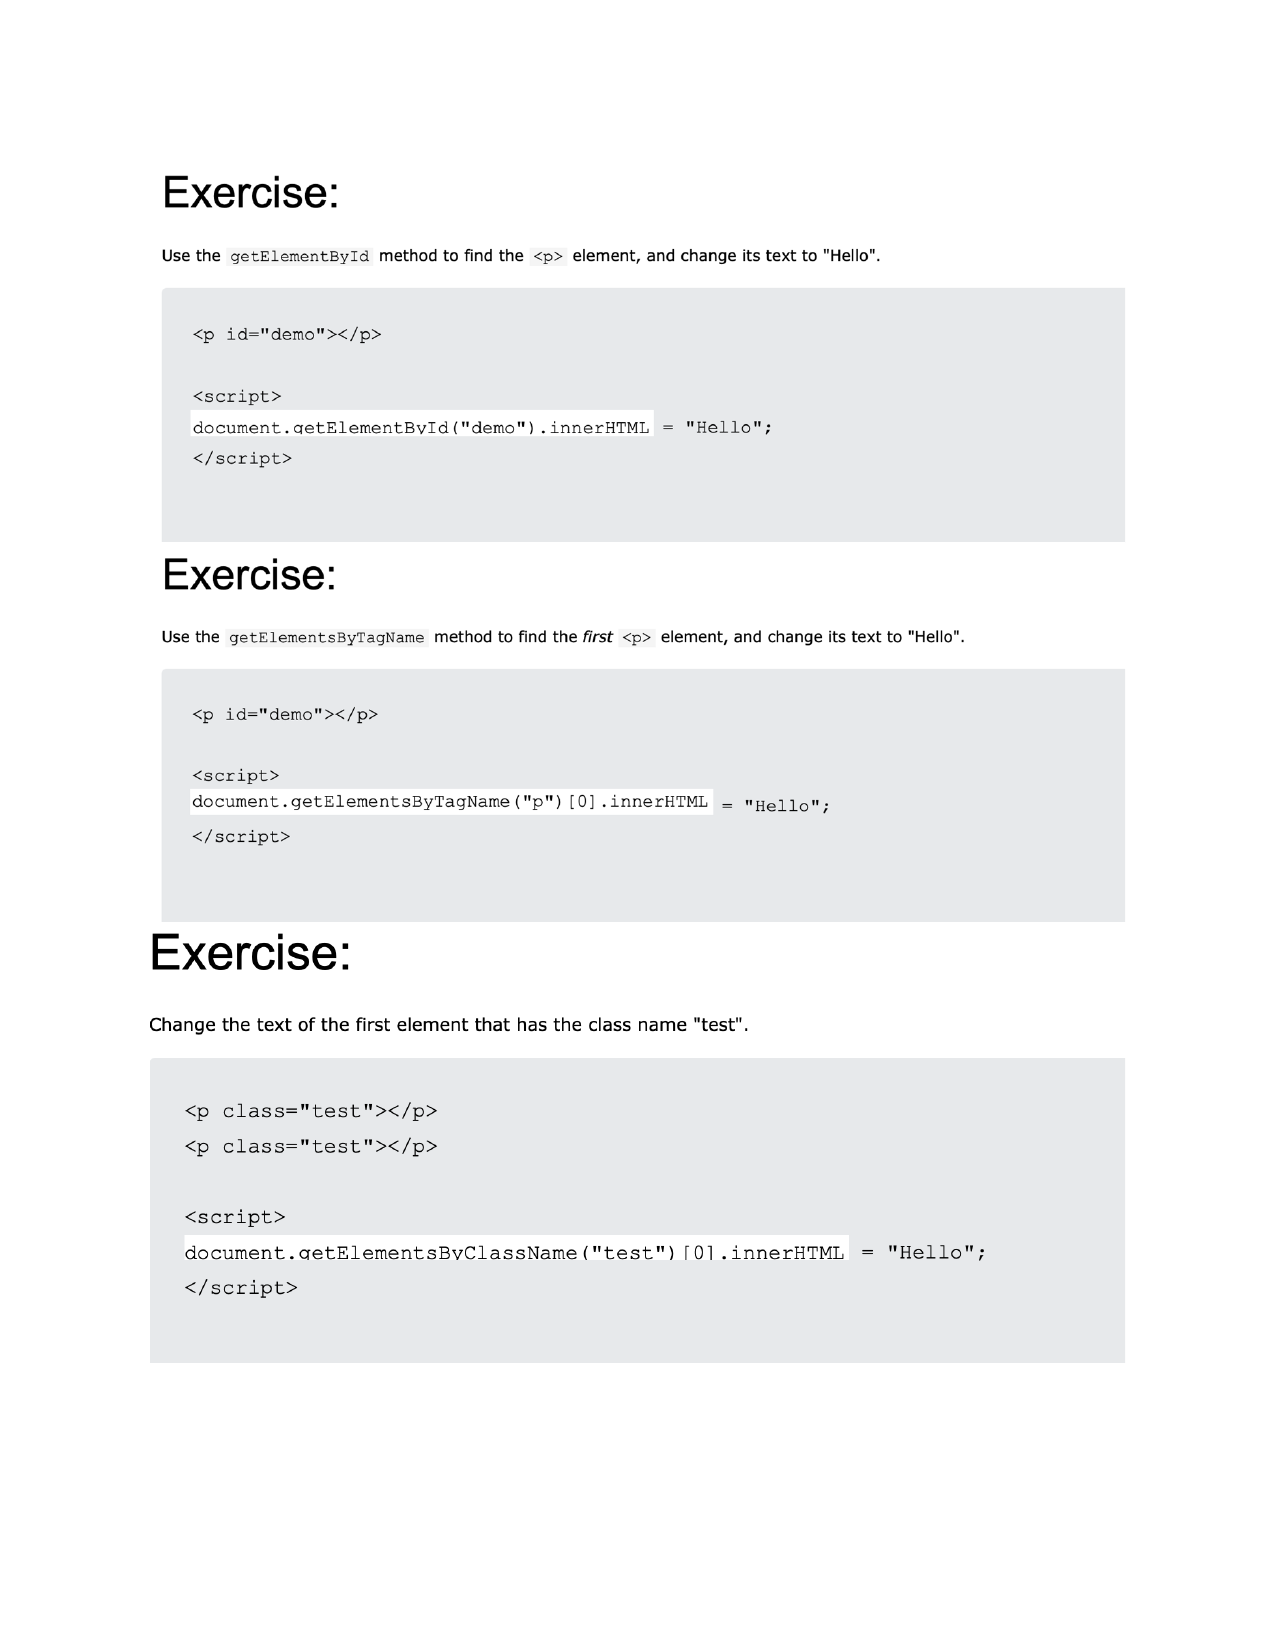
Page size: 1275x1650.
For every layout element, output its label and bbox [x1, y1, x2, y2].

picture [150, 150, 1125, 1363]
